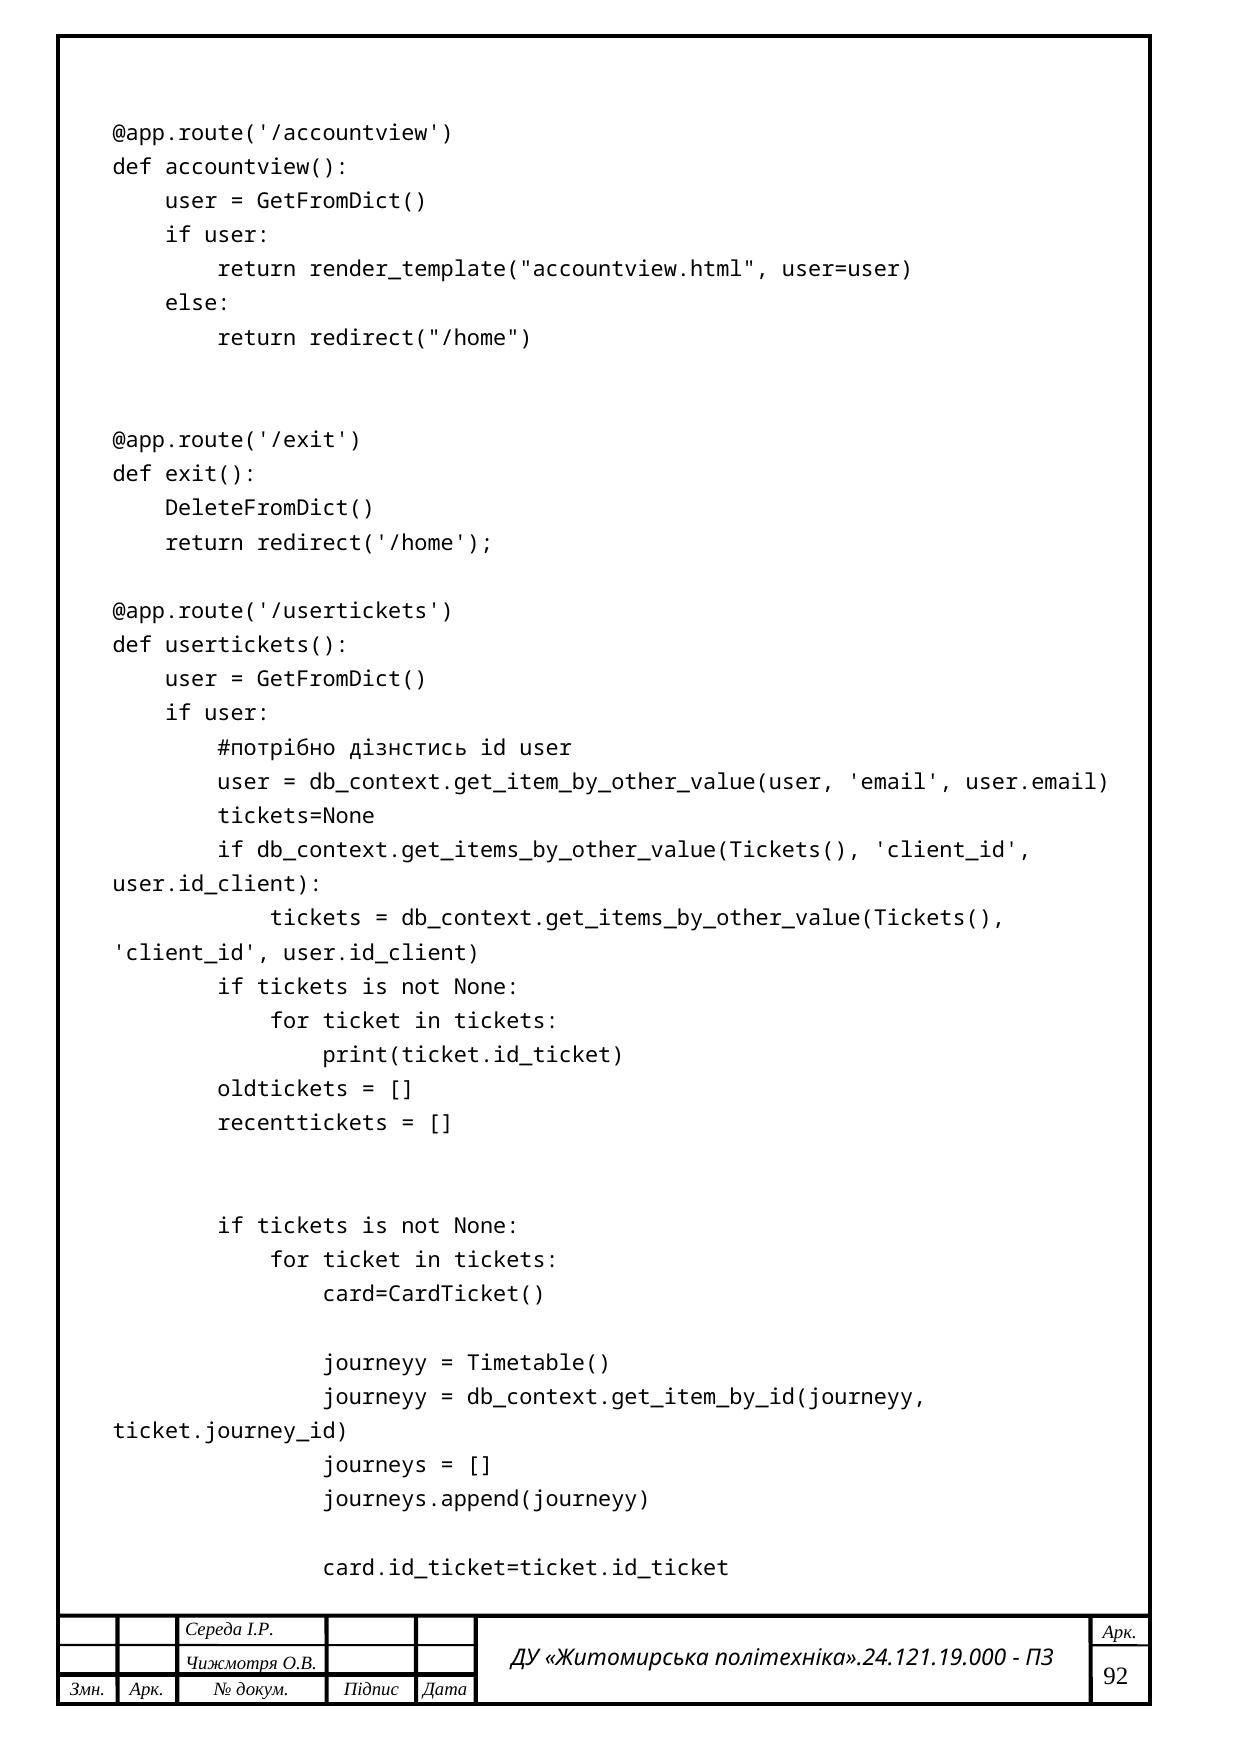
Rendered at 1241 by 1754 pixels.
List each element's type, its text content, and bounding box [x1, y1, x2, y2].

text else: [112, 287, 1128, 317]
text @app.route('/accountview') [112, 117, 1128, 146]
text user = GetFromDict() [112, 185, 1128, 215]
text recenttickets = [] [112, 1107, 1128, 1137]
text DeleteFromDict() [112, 492, 1128, 522]
text #потрібно дізнстись id user [112, 732, 1128, 761]
text for ticket in tickets: [112, 1005, 1128, 1035]
text if tickets is not None: [112, 1210, 1128, 1240]
text def accountview(): [112, 151, 1128, 181]
text journeyy = Timetable() [112, 1347, 1128, 1376]
text journeyy = db_context.get_item_by_id(journeyy, ticket.journey_id) [112, 1381, 1128, 1445]
text tickets=None [112, 800, 1128, 830]
text journeys.append(journeyy) [112, 1483, 1128, 1513]
text journeys = [] [112, 1449, 1128, 1479]
text def exit(): [112, 458, 1128, 488]
text card=CardTicket() [112, 1278, 1128, 1308]
text @app.route('/exit') [112, 424, 1128, 454]
text user = GetFromDict() [112, 663, 1128, 693]
text return redirect('/home'); [112, 527, 1128, 556]
text if db_context.get_items_by_other_value(Tickets(), 'client_id', user.id_client): [112, 834, 1128, 898]
text user = db_context.get_item_by_other_value(user, 'email', user.email) [112, 766, 1128, 796]
text card.id_ticket=ticket.id_ticket [112, 1552, 1128, 1581]
text return render_template("accountview.html", user=user) [112, 253, 1128, 283]
text def usertickets(): [112, 629, 1128, 659]
text tickets = db_context.get_items_by_other_value(Tickets(), 'client_id', user.id_client) [112, 902, 1128, 966]
text for ticket in tickets: [112, 1244, 1128, 1274]
text if tickets is not None: [112, 971, 1128, 1001]
text oldtickets = [] [112, 1073, 1128, 1103]
text if user: [112, 697, 1128, 727]
text @app.route('/usertickets') [112, 595, 1128, 625]
text return redirect("/home") [112, 322, 1128, 351]
text if user: [112, 219, 1128, 249]
text print(ticket.id_ticket) [112, 1039, 1128, 1069]
